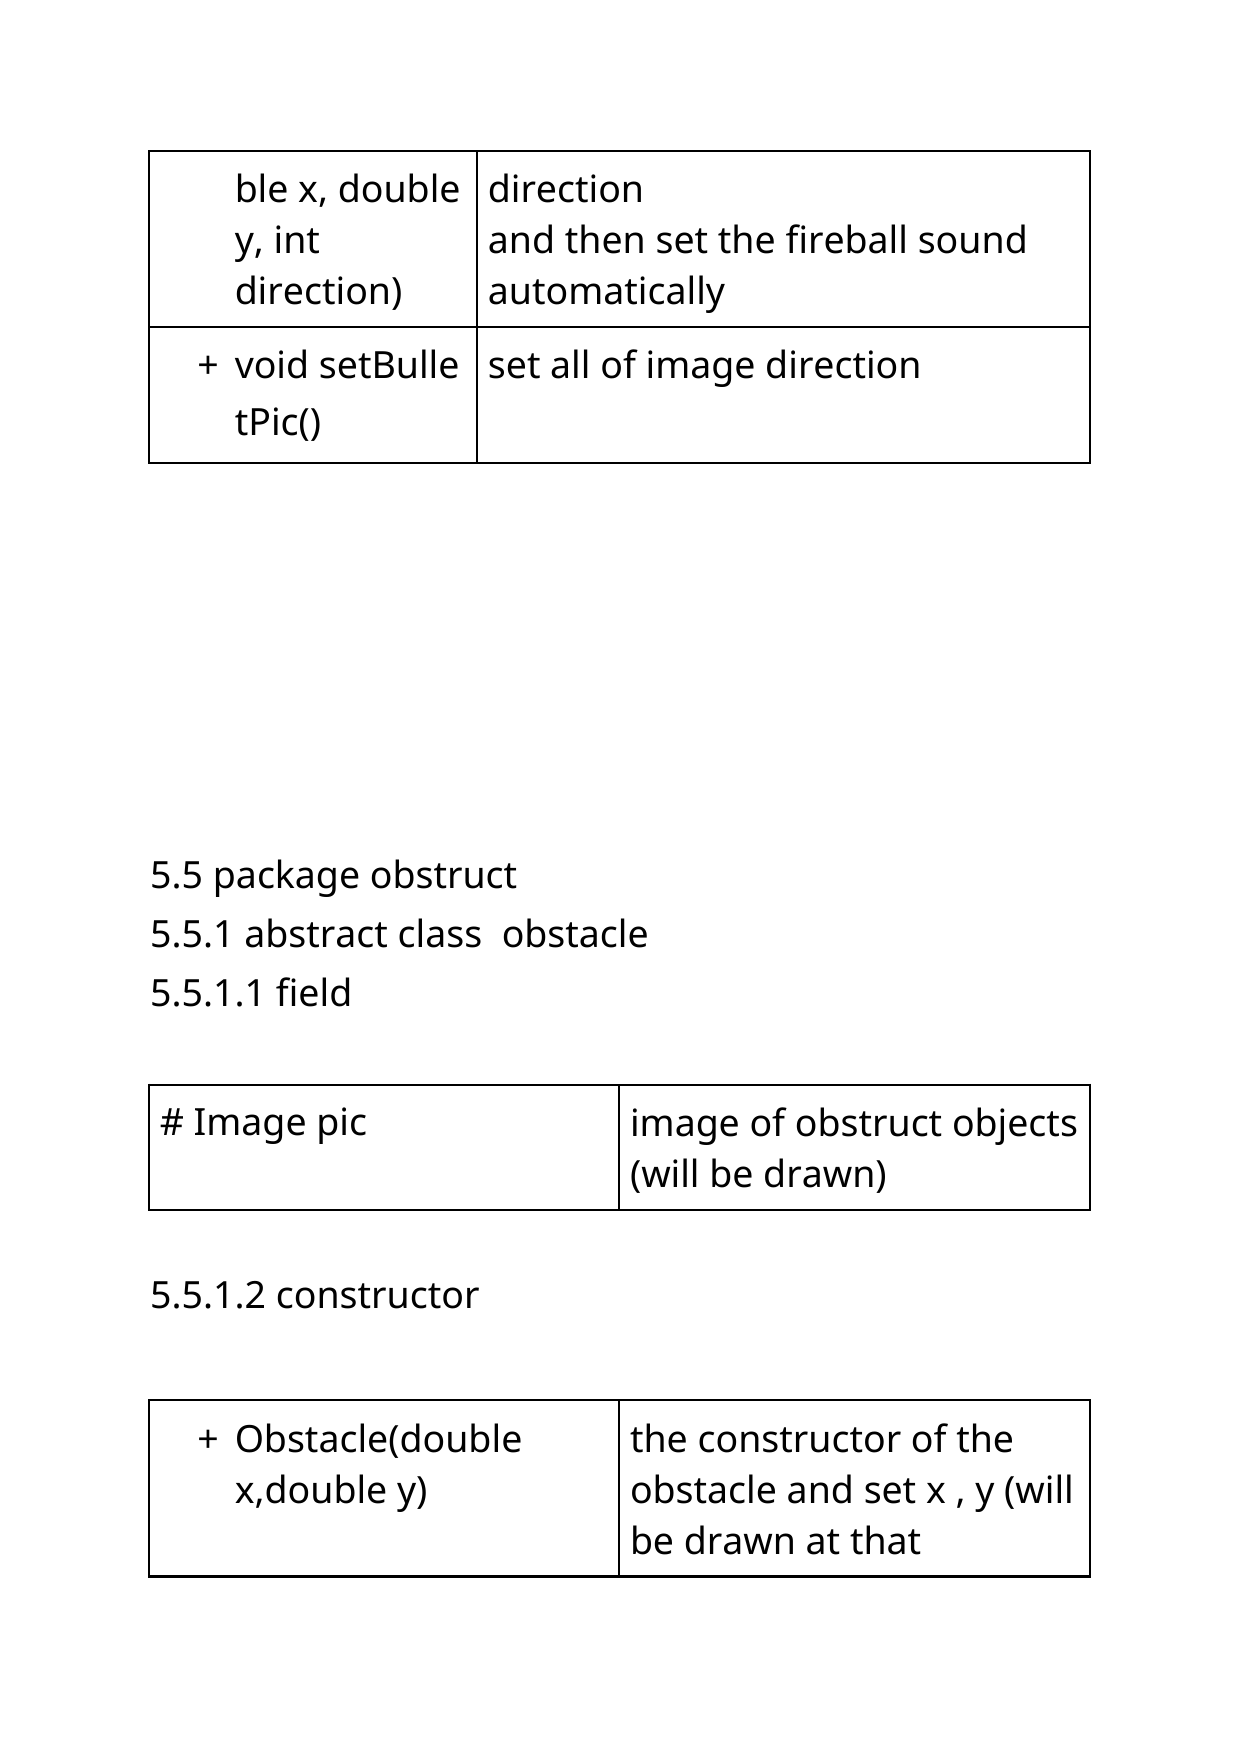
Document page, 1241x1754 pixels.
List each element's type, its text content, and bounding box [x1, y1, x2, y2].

text 5.5.1.2 constructor [150, 1269, 1090, 1326]
table_header image of obstruct objects (will be drawn) [620, 1086, 1089, 1208]
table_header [150, 152, 476, 326]
table_cell void setBulletPic() [150, 328, 476, 462]
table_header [478, 152, 1089, 326]
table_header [620, 1401, 1089, 1575]
text 5.5.1 abstract class obstacle [150, 907, 1090, 958]
table_cell set all of image direction [478, 328, 1089, 462]
table_header # Image pic [150, 1086, 618, 1208]
text 5.5.1.1 field [150, 966, 1090, 1017]
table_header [150, 1401, 618, 1575]
text 5.5 package obstruct [150, 849, 1090, 900]
